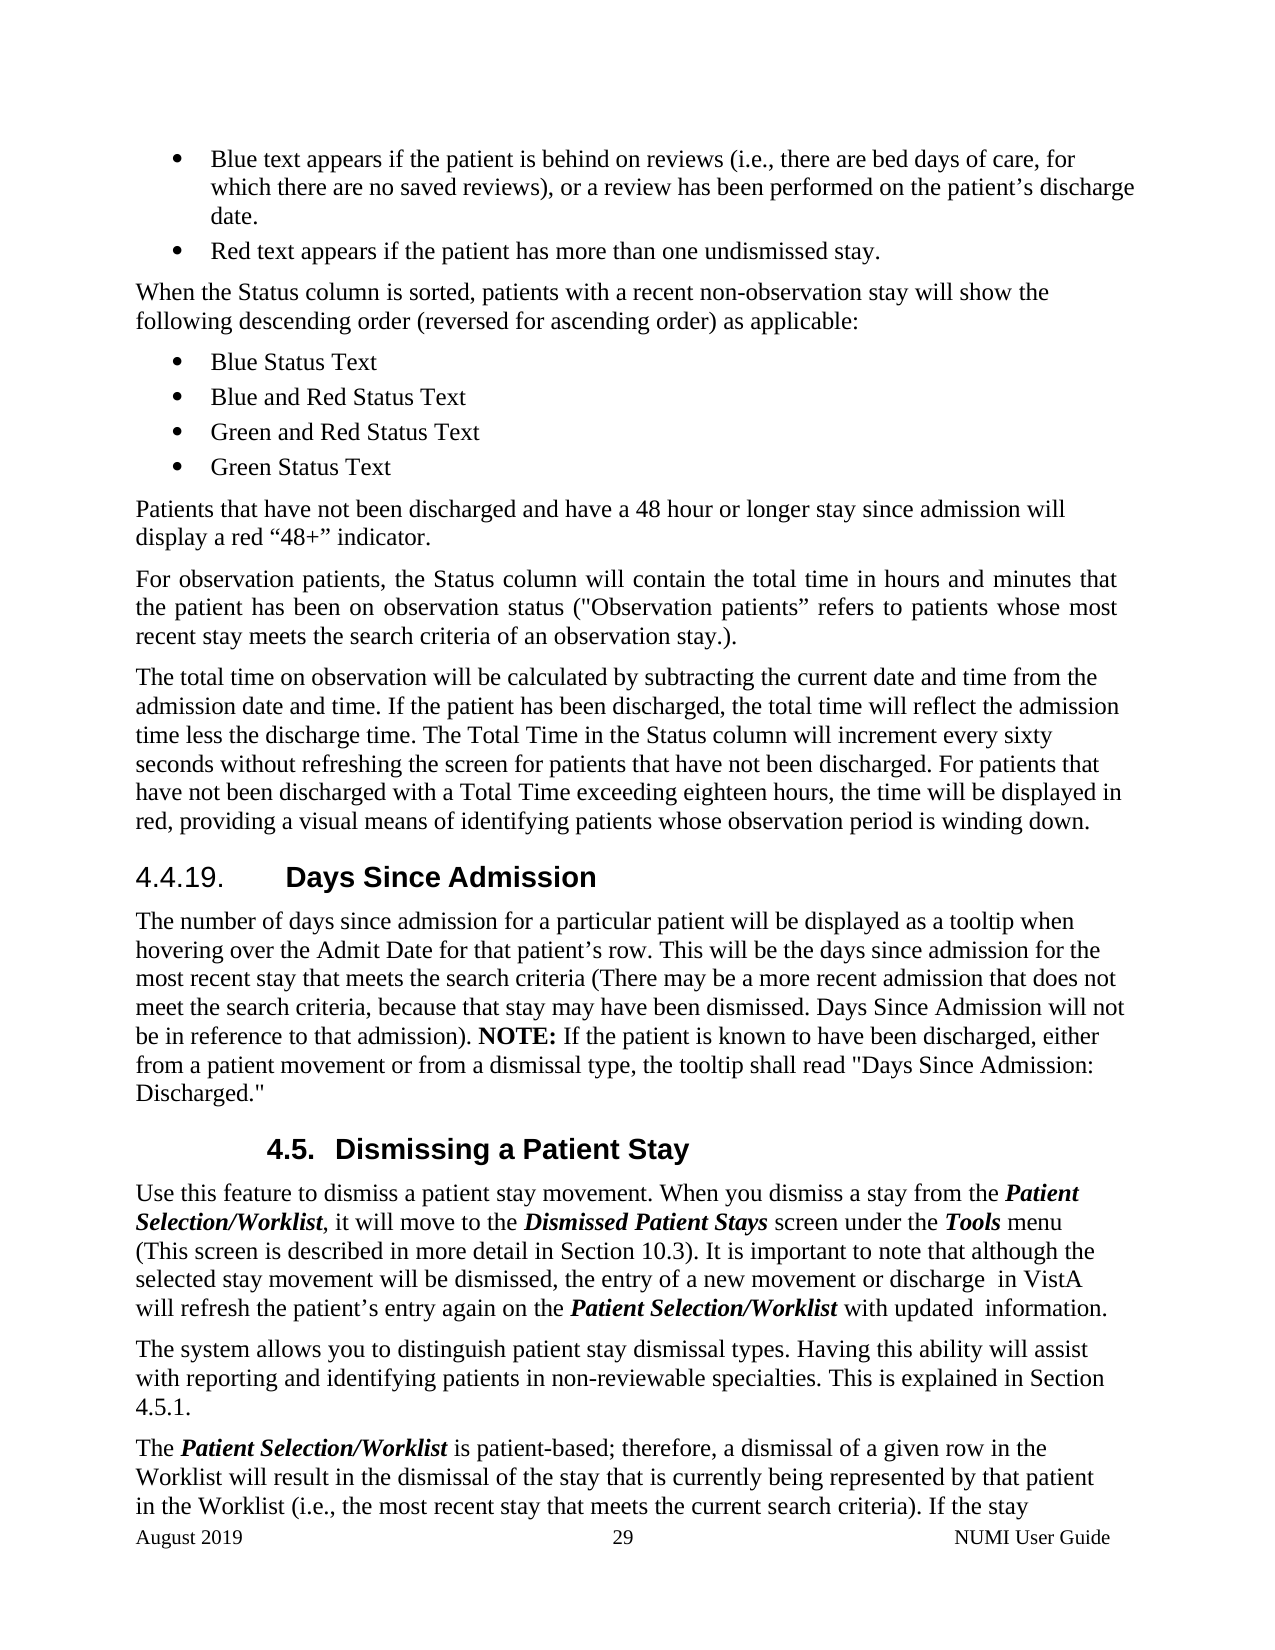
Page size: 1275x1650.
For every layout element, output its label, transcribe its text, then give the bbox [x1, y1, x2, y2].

text Patients that have not been discharged and have a 48 hour or longer stay since admission will display a red “48+” indicator. [135, 494, 1128, 551]
subtitle Dismissing a Patient Stay [267, 1132, 1139, 1166]
text Use this feature to dismiss a patient stay movement. When you dismiss a stay from the Patient Selection/Worklist, it will move to the Dismissed Patient Stays screen under the Tools menu (This screen is described in more detail in Section 10.3). It is important to note that although the selected stay movement will be dismissed, the entry of a new movement or discharge in VistA will refresh the patient’s entry again on the Patient Selection/Worklist with updated information. [135, 1178, 1111, 1322]
list Blue and Red Status Text [173, 382, 1139, 411]
text The system allows you to distinguish patient stay dismissal types. Having this ability will assist with reporting and identifying patients in non-reviewable specialties. This is explained in Section 4.5.1. [135, 1334, 1111, 1421]
list Blue text appears if the patient is behind on reviews (i.e., there are bed days of care, for which there are no saved reviews), or a review has been performed on the patient’s discharge date. [173, 144, 1139, 230]
list Red text appears if the patient has more than one undismissed stay. [173, 236, 1139, 265]
text For observation patients, the Status column will contain the total time in hours and minutes that the patient has been on observation status ("Observation patients” refers to patients whose most recent stay meets the search criteria of an observation stay.). [135, 564, 1117, 650]
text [135, 1433, 1121, 1519]
subtitle Days Since Admission [135, 860, 1139, 893]
list Green and Red Status Text [173, 417, 1139, 446]
text When the Status column is sorted, patients with a recent non-observation stay will show the following descending order (reversed for ascending order) as applicable: [135, 277, 1130, 335]
list Green Status Text [173, 452, 1139, 481]
text The total time on observation will be calculated by subtracting the current date and time from the admission date and time. If the patient has been discharged, the total time will reflect the admission time less the discharge time. The Total Time in the Status column will increment every sixty seconds without refreshing the screen for patients that have not been discharged. For patients that have not been discharged with a Total Time exceeding eighteen hours, the time will be displayed in red, providing a visual means of identifying patients whose observation period is winding down. [135, 662, 1128, 835]
text The number of days since admission for a particular patient will be displayed as a tooltip when hovering over the Admit Date for that patient’s row. This will be the days since admission for the most recent stay that meets the search criteria (There may be a more recent admission that does not meet the search criteria, because that stay may have been dismissed. Days Since Admission will not be in reference to that admission). NOTE: If the patient is known to have been discharged, either from a patient movement or from a dismissal type, the tooltip shall read "Days Since Admission: Discharged." [135, 906, 1128, 1107]
list Blue Status Text [173, 347, 1139, 376]
